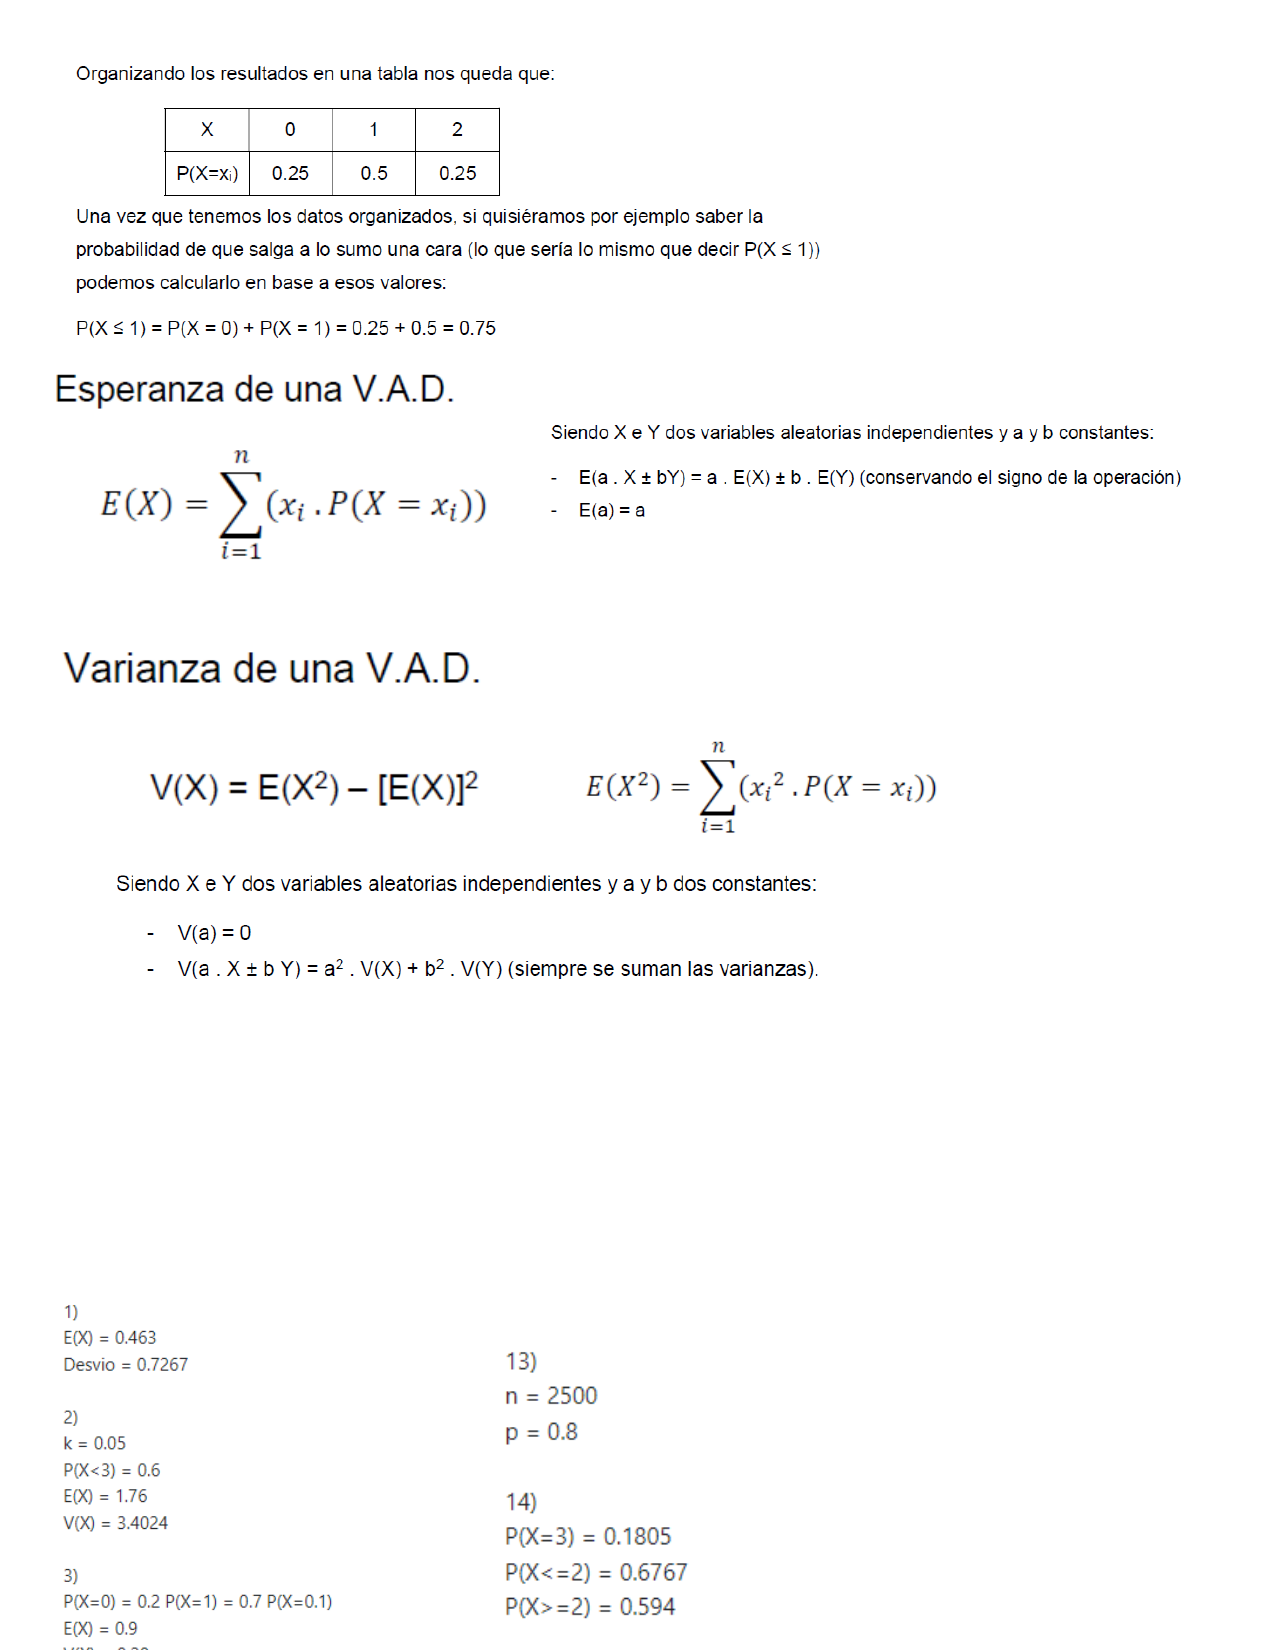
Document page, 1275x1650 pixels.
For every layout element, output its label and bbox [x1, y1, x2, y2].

picture [46, 632, 549, 817]
picture [103, 696, 976, 996]
picture [36, 43, 1207, 578]
picture [19, 1277, 975, 1650]
